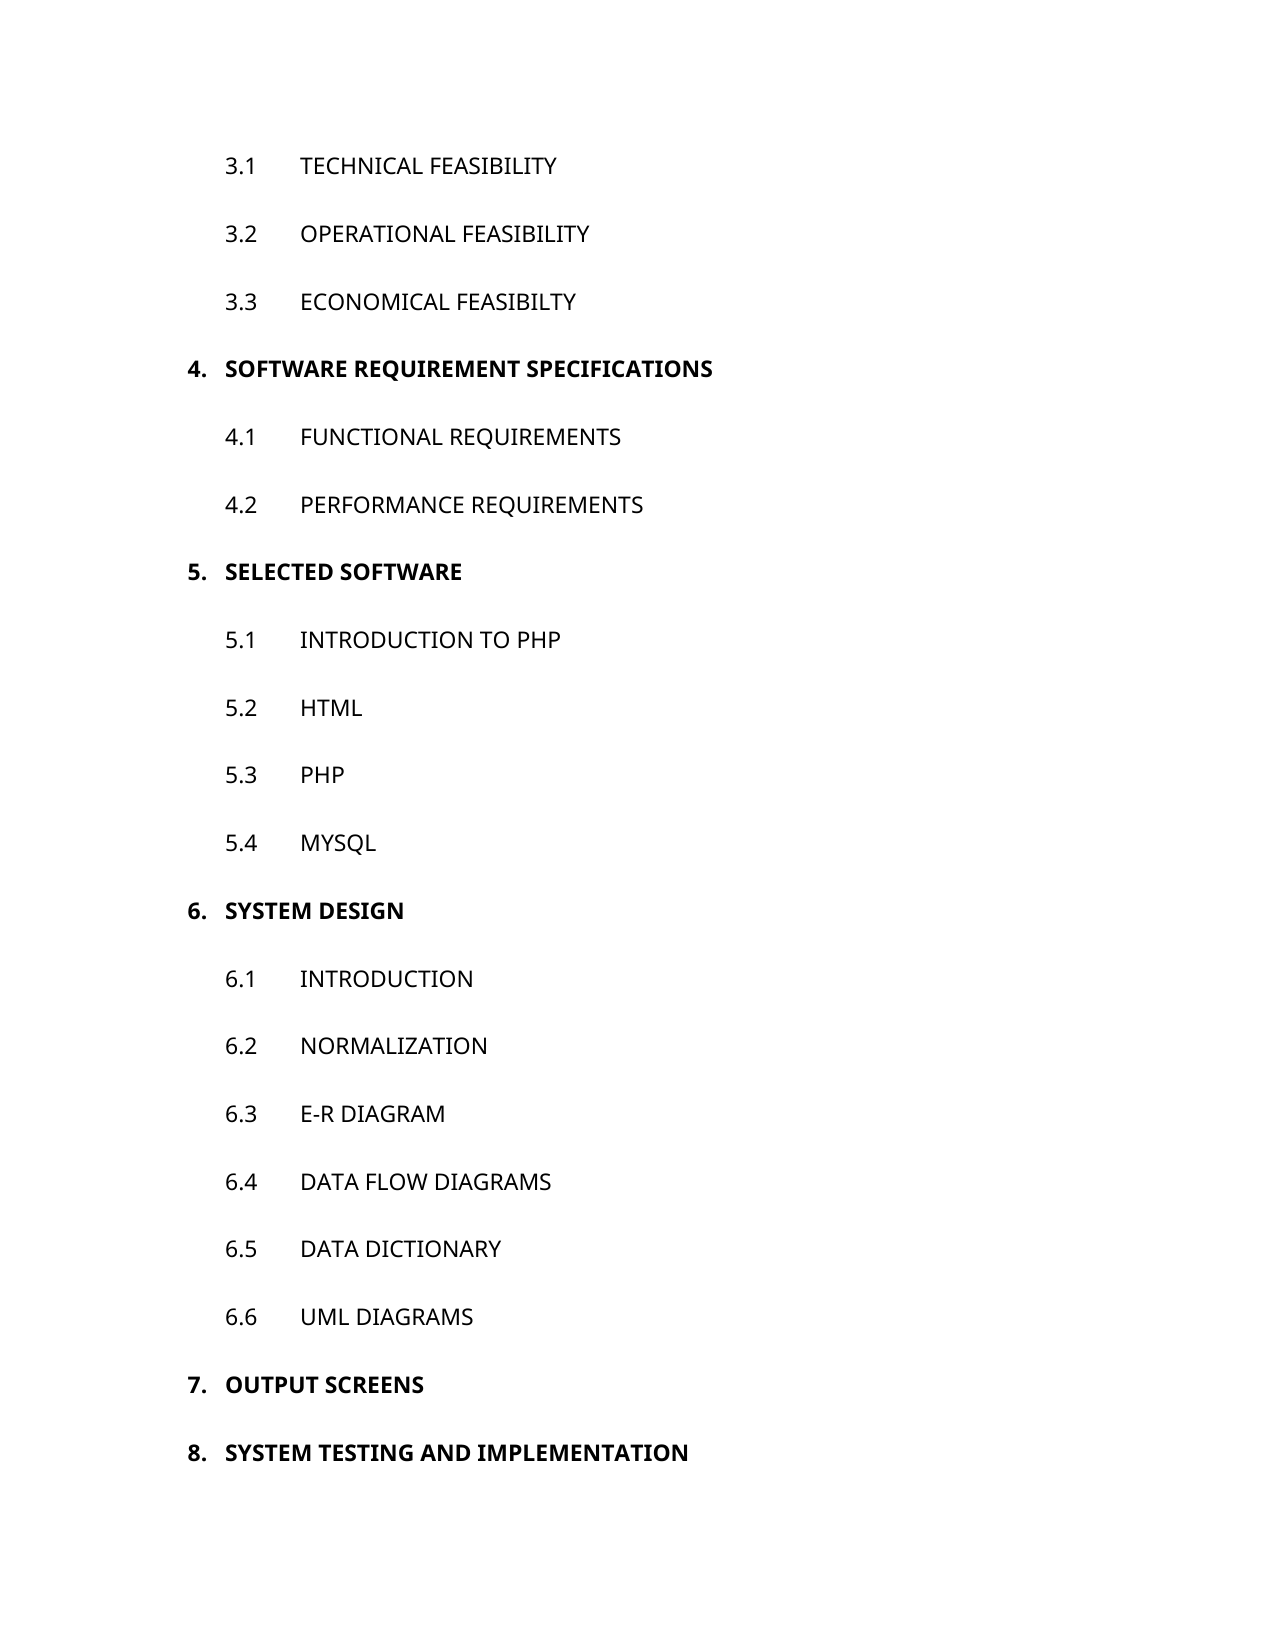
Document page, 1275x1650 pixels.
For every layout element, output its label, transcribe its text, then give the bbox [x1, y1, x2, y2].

list TECHNICAL FEASIBILITY [225, 150, 1125, 181]
list UML DIAGRAMS [225, 1301, 1125, 1332]
list ECONOMICAL FEASIBILTY [225, 285, 1125, 317]
list MYSQL [225, 827, 1125, 858]
list DATA DICTIONARY [225, 1233, 1125, 1264]
list SOFTWARE REQUIREMENT SPECIFICATIONS [187, 353, 1125, 384]
list SELECTED SOFTWARE [187, 556, 1125, 587]
list SYSTEM TESTING AND IMPLEMENTATION [187, 1436, 1125, 1468]
list OPERATIONAL FEASIBILITY [225, 218, 1125, 249]
list SYSTEM DESIGN [187, 895, 1125, 926]
list PHP [225, 759, 1125, 791]
list OUTPUT SCREENS [187, 1369, 1125, 1400]
list E-R DIAGRAM [225, 1098, 1125, 1129]
list DATA FLOW DIAGRAMS [225, 1166, 1125, 1197]
list NORMALIZATION [225, 1030, 1125, 1061]
list FUNCTIONAL REQUIREMENTS [225, 421, 1125, 452]
list PERFORMANCE REQUIREMENTS [225, 488, 1125, 520]
list INTRODUCTION [225, 962, 1125, 994]
list HTML [225, 692, 1125, 723]
list INTRODUCTION TO PHP [225, 624, 1125, 655]
